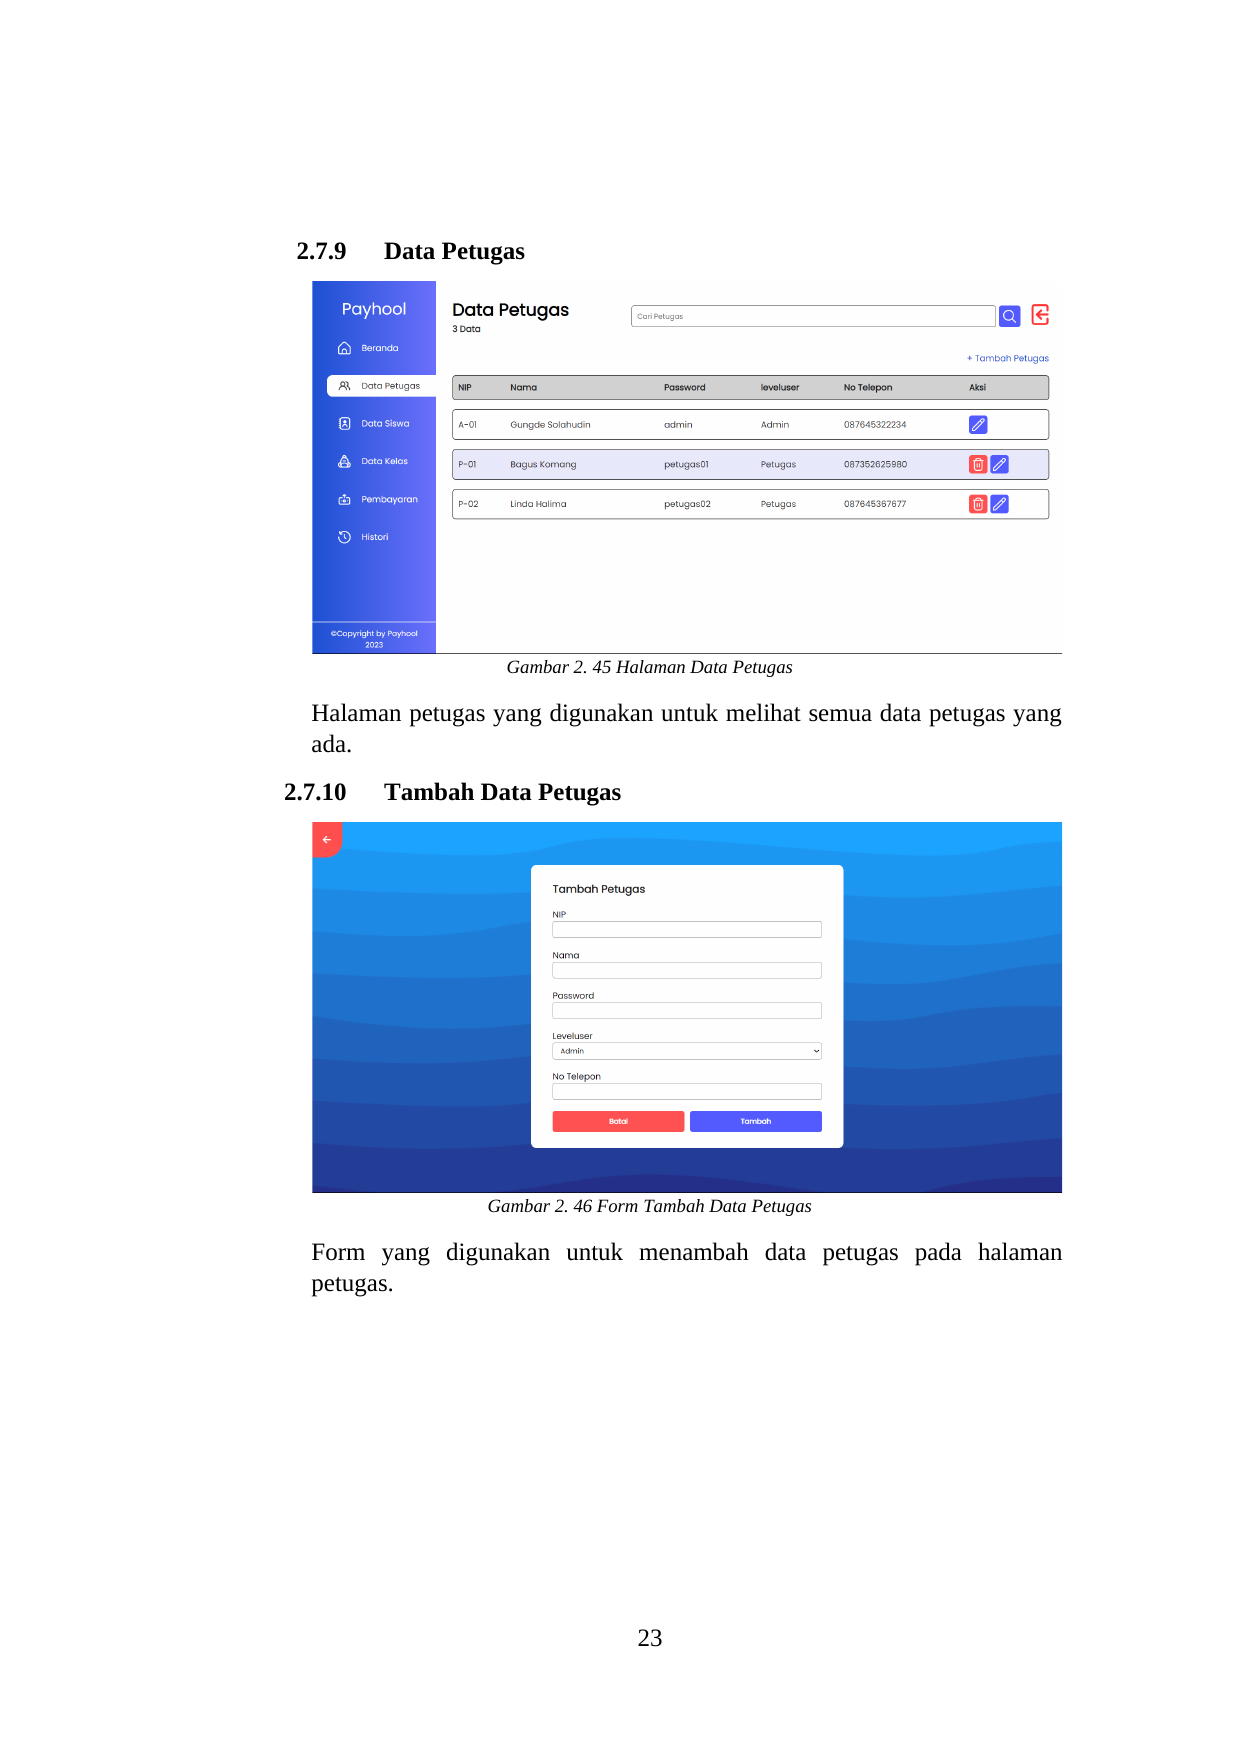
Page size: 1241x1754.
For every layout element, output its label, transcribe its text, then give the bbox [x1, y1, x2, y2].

text Gambar 2. 45 Halaman Data Petugas [236, 656, 1063, 678]
subtitle Tambah Data Petugas [346, 777, 1063, 806]
text Form yang digunakan untuk menambah data petugas pada halaman petugas. [311, 1237, 1063, 1297]
text Halaman petugas yang digunakan untuk melihat semua data petugas yang ada. [311, 698, 1063, 758]
subtitle Data Petugas [346, 236, 1063, 265]
picture [312, 281, 1063, 654]
picture [312, 822, 1063, 1193]
text Gambar 2. 46 Form Tambah Data Petugas [236, 1195, 1063, 1217]
